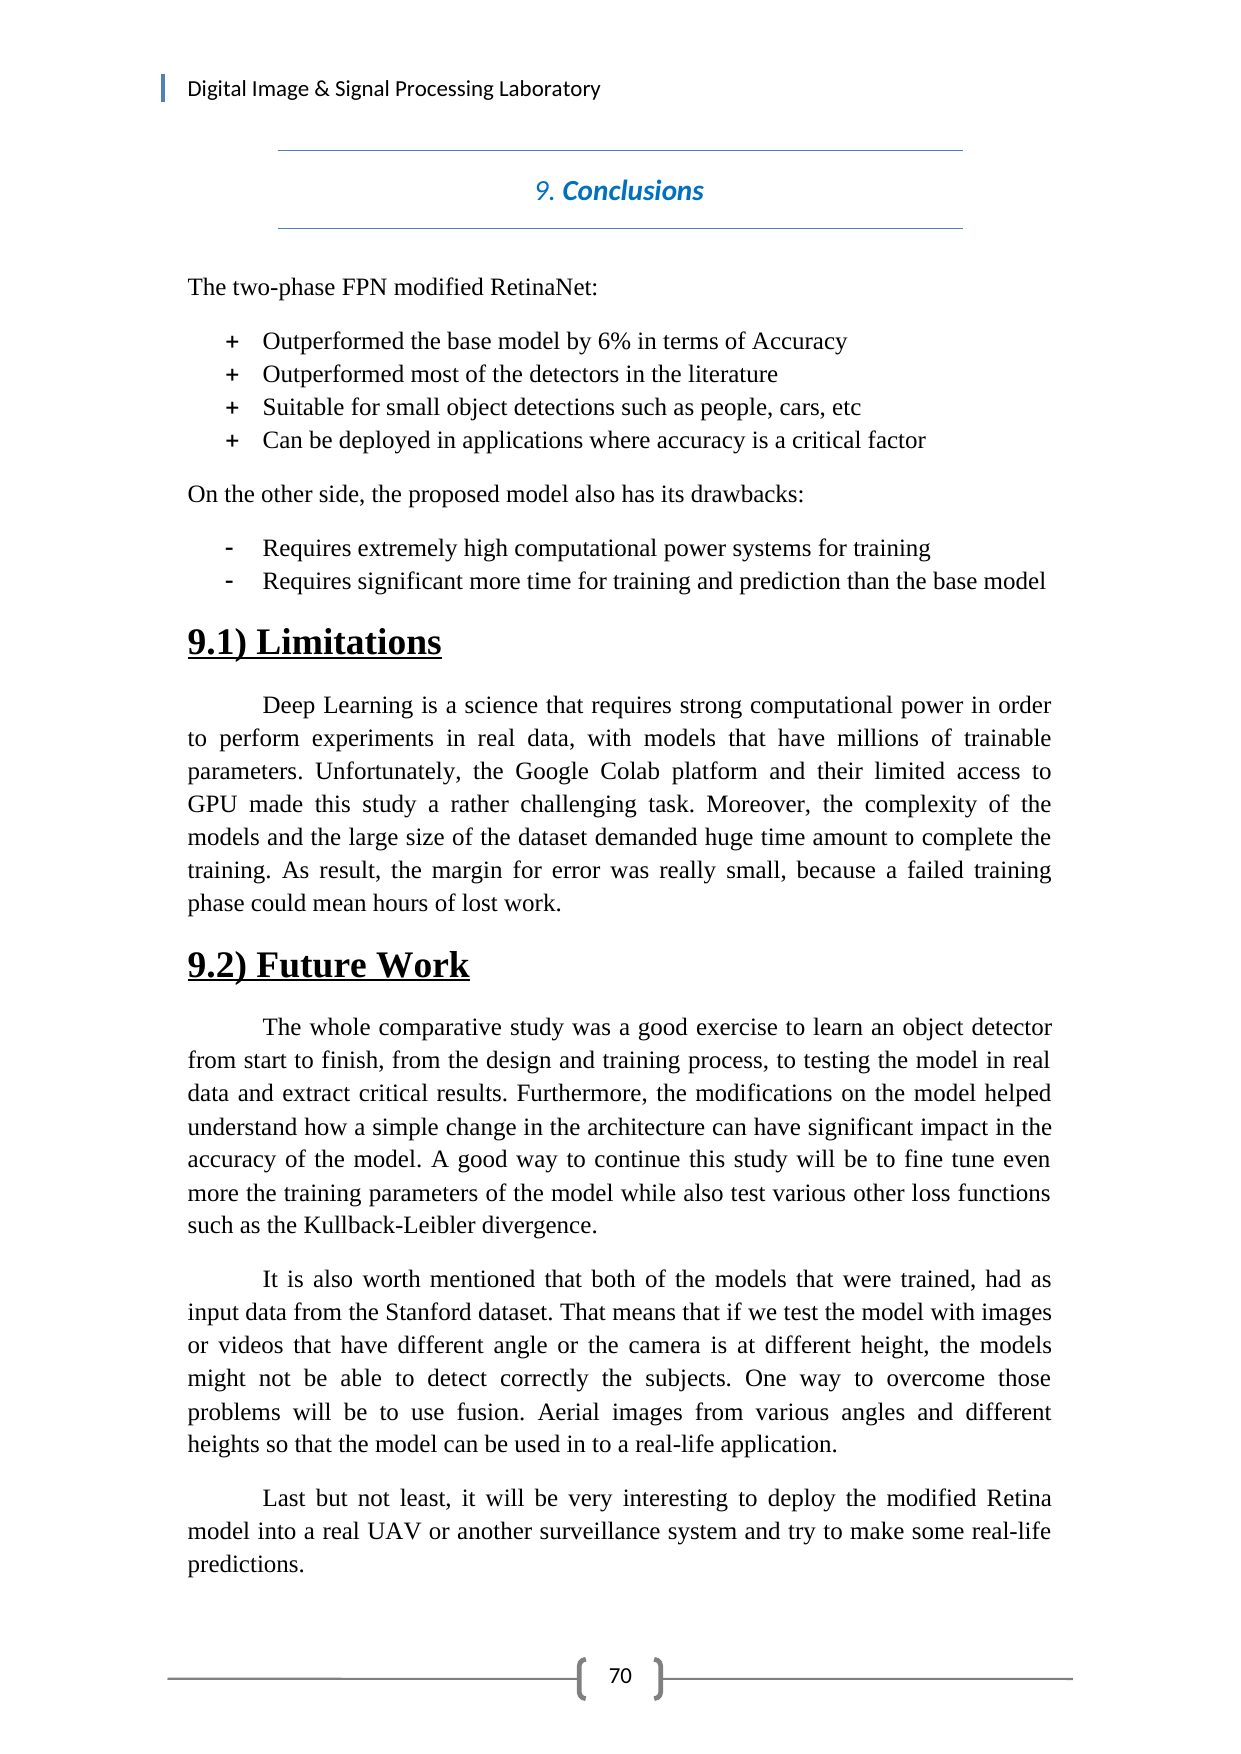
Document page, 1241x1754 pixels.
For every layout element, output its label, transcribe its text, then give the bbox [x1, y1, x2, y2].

list Requires significant more time for training and prediction than the base model [225, 566, 1053, 594]
text 9.2) Future Work [187, 942, 1053, 985]
list Suitable for small object detections such as people, cars, etc [225, 392, 1053, 421]
text It is also worth mentioned that both of the models that were trained, had as input data from the Stanford dataset. That means that if we test the model with images or videos that have different angle or the camera is at different height, the models might not be able to detect correctly the subjects. One way to overcome those problems will be to use fusion. Aerial images from various angles and different heights so that the model can be used in to a real-life application. [187, 1264, 1053, 1458]
list Outperformed most of the detectors in the literature [225, 359, 1053, 388]
text The whole comparative study was a good exercise to learn an object detector from start to finish, from the design and training process, to testing the model in real data and extract critical results. Furthermore, the modifications on the model helped understand how a simple change in the architecture can have significant impact in the accuracy of the model. A good way to continue this study will be to fine tune even more the training parameters of the model while also test various other loss functions such as the Kullback-Leibler divergence. [187, 1012, 1053, 1239]
list Requires extremely high computational power systems for training [225, 533, 1053, 562]
list Outperformed the base model by 6% in terms of Accuracy [225, 326, 1053, 355]
text 9.1) Limitations [187, 620, 1053, 663]
text On the other side, the proposed model also has its drawbacks: [187, 479, 1053, 508]
list Can be deployed in applications where accuracy is a critical factor [225, 425, 1053, 454]
text The two-phase FPN modified RetinaNet: [187, 272, 1053, 301]
text Deep Learning is a science that requires strong computational power in order to perform experiments in real data, with models that have millions of trainable parameters. Unfortunately, the Google Colab platform and their limited access to GPU made this study a rather challenging task. Moreover, the complexity of the models and the large size of the dataset demanded huge time amount to complete the training. As result, the margin for error was really small, because a failed training phase could mean hours of lost work. [187, 690, 1053, 917]
text 9. Conclusions [277, 151, 963, 229]
text Last but not least, it will be very interesting to deploy the modified Retina model into a real UAV or another surveillance system and try to make some real-life predictions. [187, 1483, 1053, 1578]
